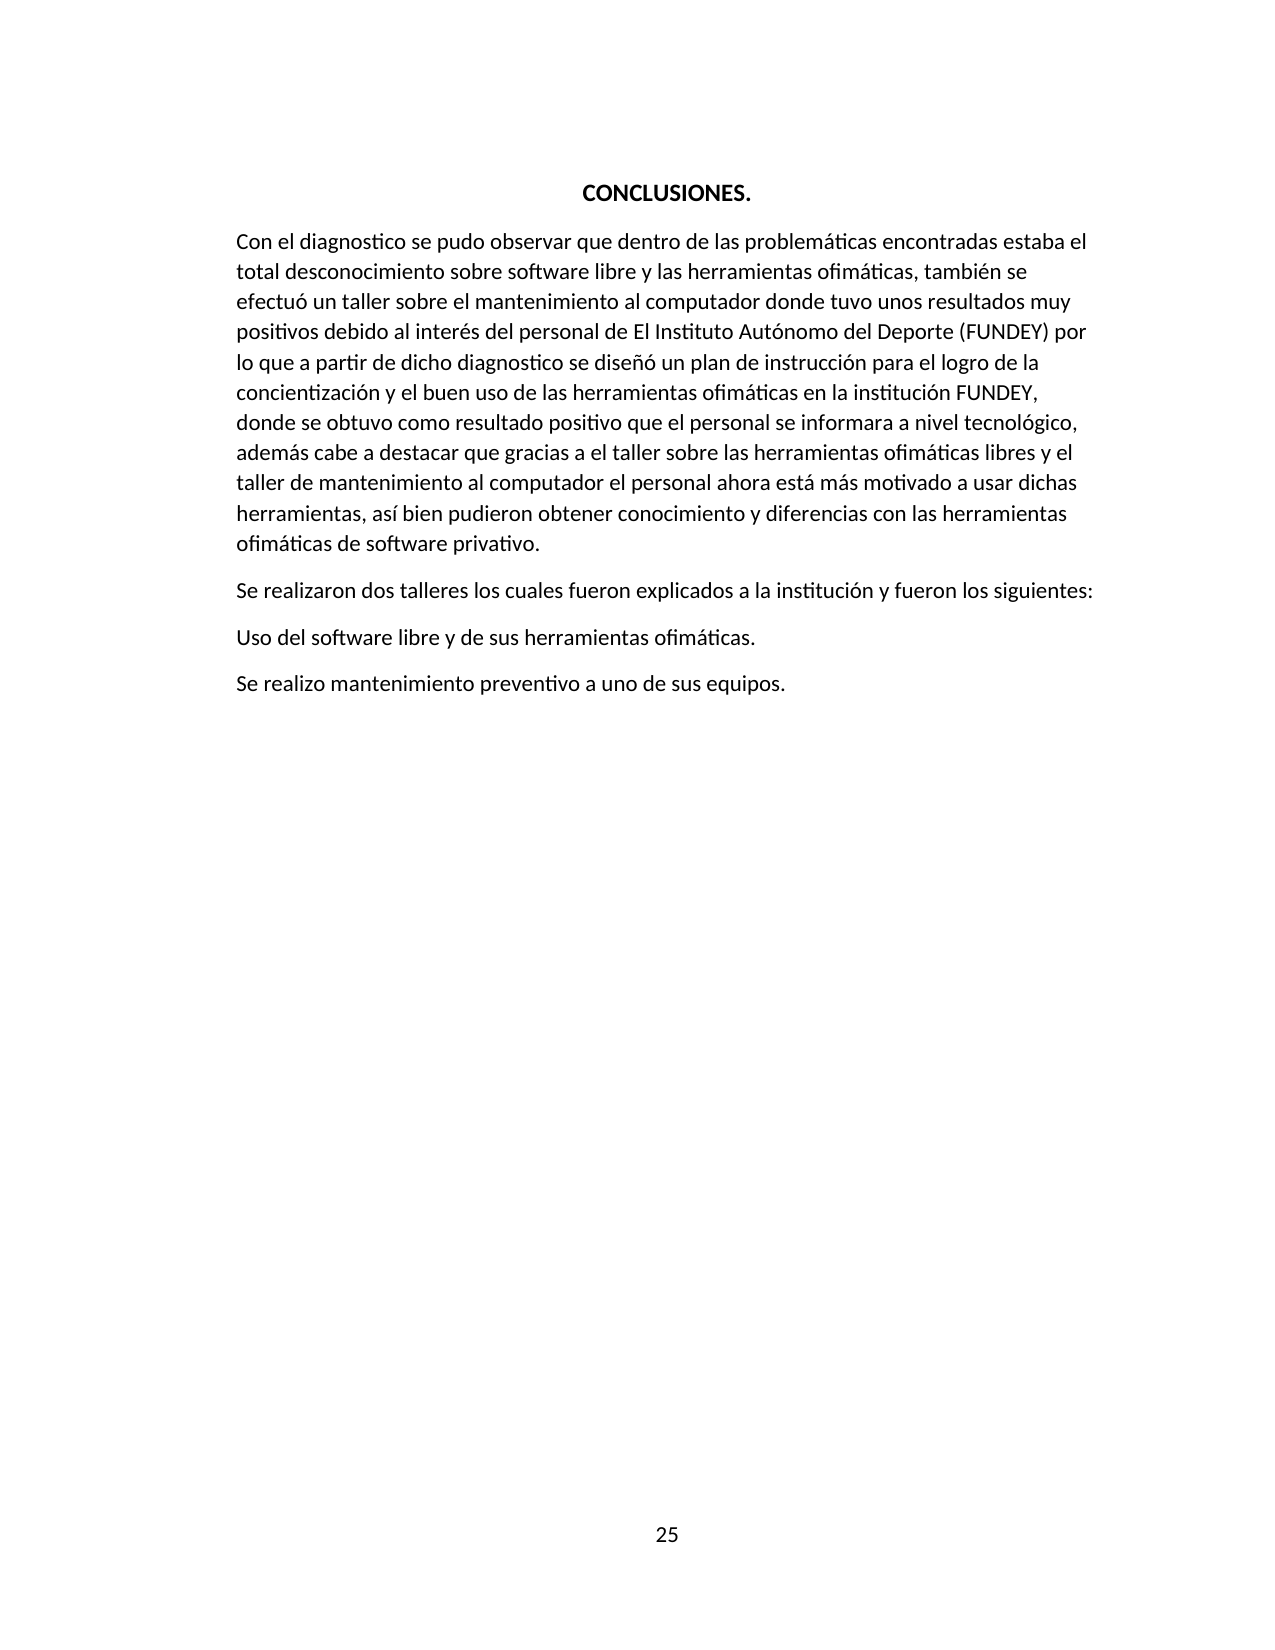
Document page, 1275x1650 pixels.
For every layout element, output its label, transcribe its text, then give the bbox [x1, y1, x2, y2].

text Con el diagnostico se pudo observar que dentro de las problemáticas encontradas estaba el total desconocimiento sobre software libre y las herramientas ofimáticas, también se efectuó un taller sobre el mantenimiento al computador donde tuvo unos resultados muy positivos debido al interés del personal de El Instituto Autónomo del Deporte (FUNDEY) por lo que a partir de dicho diagnostico se diseñó un plan de instrucción para el logro de la concientización y el buen uso de las herramientas ofimáticas en la institución FUNDEY, donde se obtuvo como resultado positivo que el personal se informara a nivel tecnológico, además cabe a destacar que gracias a el taller sobre las herramientas ofimáticas libres y el taller de mantenimiento al computador el personal ahora está más motivado a usar dichas herramientas, así bien pudieron obtener conocimiento y diferencias con las herramientas ofimáticas de software privativo. [236, 227, 1098, 557]
text Se realizo mantenimiento preventivo a uno de sus equipos. [236, 669, 1098, 697]
text Uso del software libre y de sus herramientas ofimáticas. [236, 623, 1098, 651]
text CONCLUSIONES. [236, 177, 1098, 208]
text Se realizaron dos talleres los cuales fueron explicados a la institución y fueron los siguientes: [236, 576, 1098, 604]
